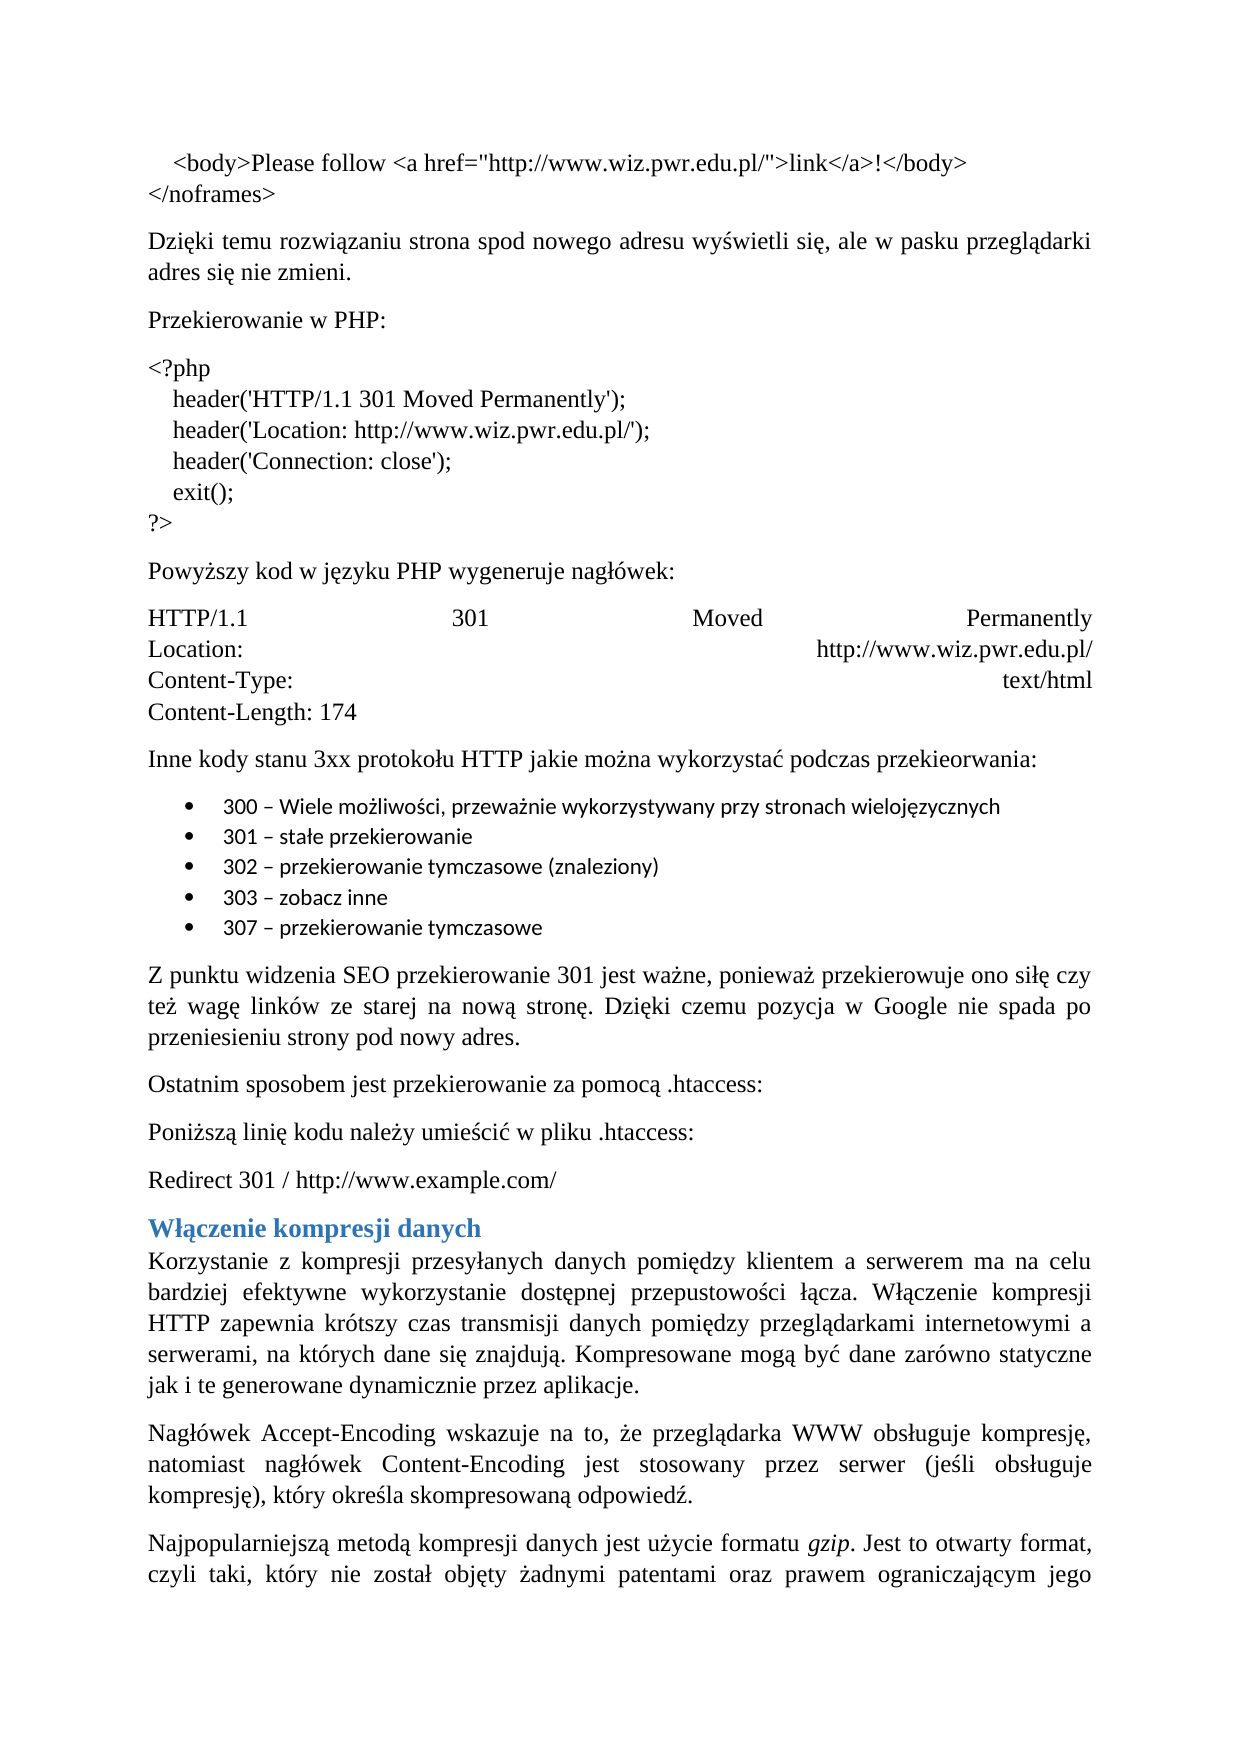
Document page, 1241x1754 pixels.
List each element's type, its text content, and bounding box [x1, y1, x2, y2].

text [148, 148, 1093, 207]
text Poniższą linię kodu należy umieścić w pliku .htaccess: [148, 1117, 1093, 1146]
text Nagłówek Accept-Encoding wskazuje na to, że przeglądarka WWW obsługuje kompresję, natomiast nagłówek Content-Encoding jest stosowany przez serwer (jeśli obsługuje kompresję), który określa skompresowaną odpowiedź. [148, 1418, 1093, 1509]
text Powyższy kod w języku PHP wygeneruje nagłówek: [148, 556, 1093, 584]
list 300 – Wiele możliwości, przeważnie wykorzystywany przy stronach wielojęzycznych [185, 792, 1093, 820]
list 303 – zobacz inne [185, 883, 1093, 911]
text Dzięki temu rozwiązaniu strona spod nowego adresu wyświetli się, ale w pasku przeglądarki adres się nie zmieni. [148, 226, 1093, 286]
list 302 – przekierowanie tymczasowe (znaleziony) [185, 852, 1093, 880]
text Przekierowanie w PHP: [148, 305, 1093, 334]
subtitle Włączenie kompresji danych [148, 1213, 1093, 1244]
text Korzystanie z kompresji przesyłanych danych pomiędzy klientem a serwerem ma na celu bardziej efektywne wykorzystanie dostępnej przepustowości łącza. Włączenie kompresji HTTP zapewnia krótszy czas transmisji danych pomiędzy przeglądarkami internetowymi a serwerami, na których dane się znajdują. Kompresowane mogą być dane zarówno statyczne jak i te generowane dynamicznie przez aplikacje. [148, 1246, 1093, 1399]
text Inne kody stanu 3xx protokołu HTTP jakie można wykorzystać podczas przekieorwania: [148, 744, 1093, 773]
text <?php header('HTTP/1.1 301 Moved Permanently'); header('Location: http://www.wiz.pwr.edu.pl/'); header('Connection: close'); exit(); ?> [148, 353, 1093, 537]
list 307 – przekierowanie tymczasowe [185, 913, 1093, 941]
text HTTP/1.1 301 Moved Permanently Location: http://www.wiz.pwr.edu.pl/ Content-Type: text/html Content-Length: 174 [148, 603, 1093, 725]
list 301 – stałe przekierowanie [185, 822, 1093, 850]
text Ostatnim sposobem jest przekierowanie za pomocą .htaccess: [148, 1069, 1093, 1098]
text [148, 1528, 1093, 1588]
text Z punktu widzenia SEO przekierowanie 301 jest ważne, ponieważ przekierowuje ono siłę czy też wagę linków ze starej na nową stronę. Dzięki czemu pozycja w Google nie spada po przeniesieniu strony pod nowy adres. [148, 960, 1093, 1051]
text Redirect 301 / http://www.example.com/ [148, 1165, 1093, 1194]
